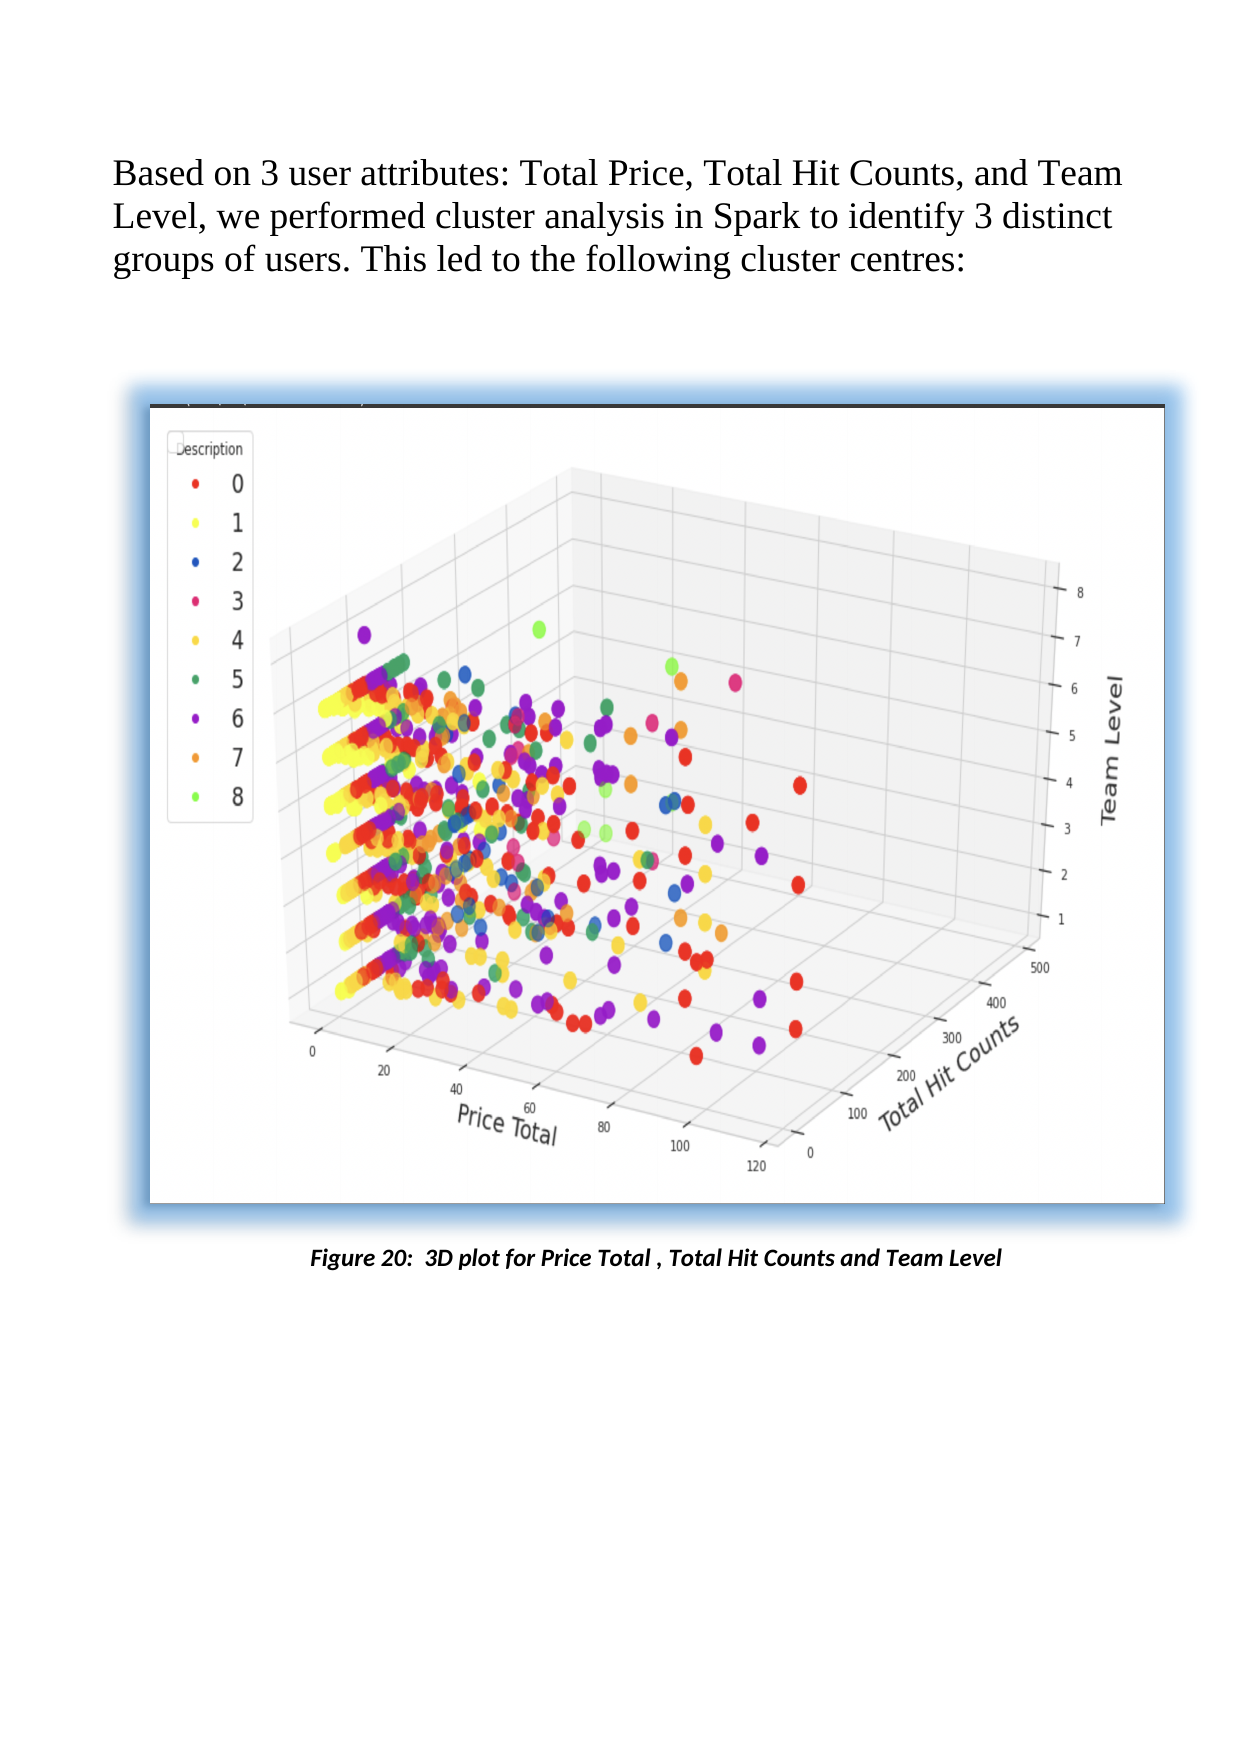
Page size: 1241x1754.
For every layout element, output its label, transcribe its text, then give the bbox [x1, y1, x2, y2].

picture [150, 404, 1165, 1204]
text Based on 3 user attributes: Total Price, Total Hit Counts, and Team Level, we performed cluster analysis in Spark to identify 3 distinct groups of users. This led to the following cluster centres: [967, 150, 1128, 279]
list Figure 20: 3D plot for Price Total , Total Hit Counts and Team Level [187, 1242, 1128, 1272]
